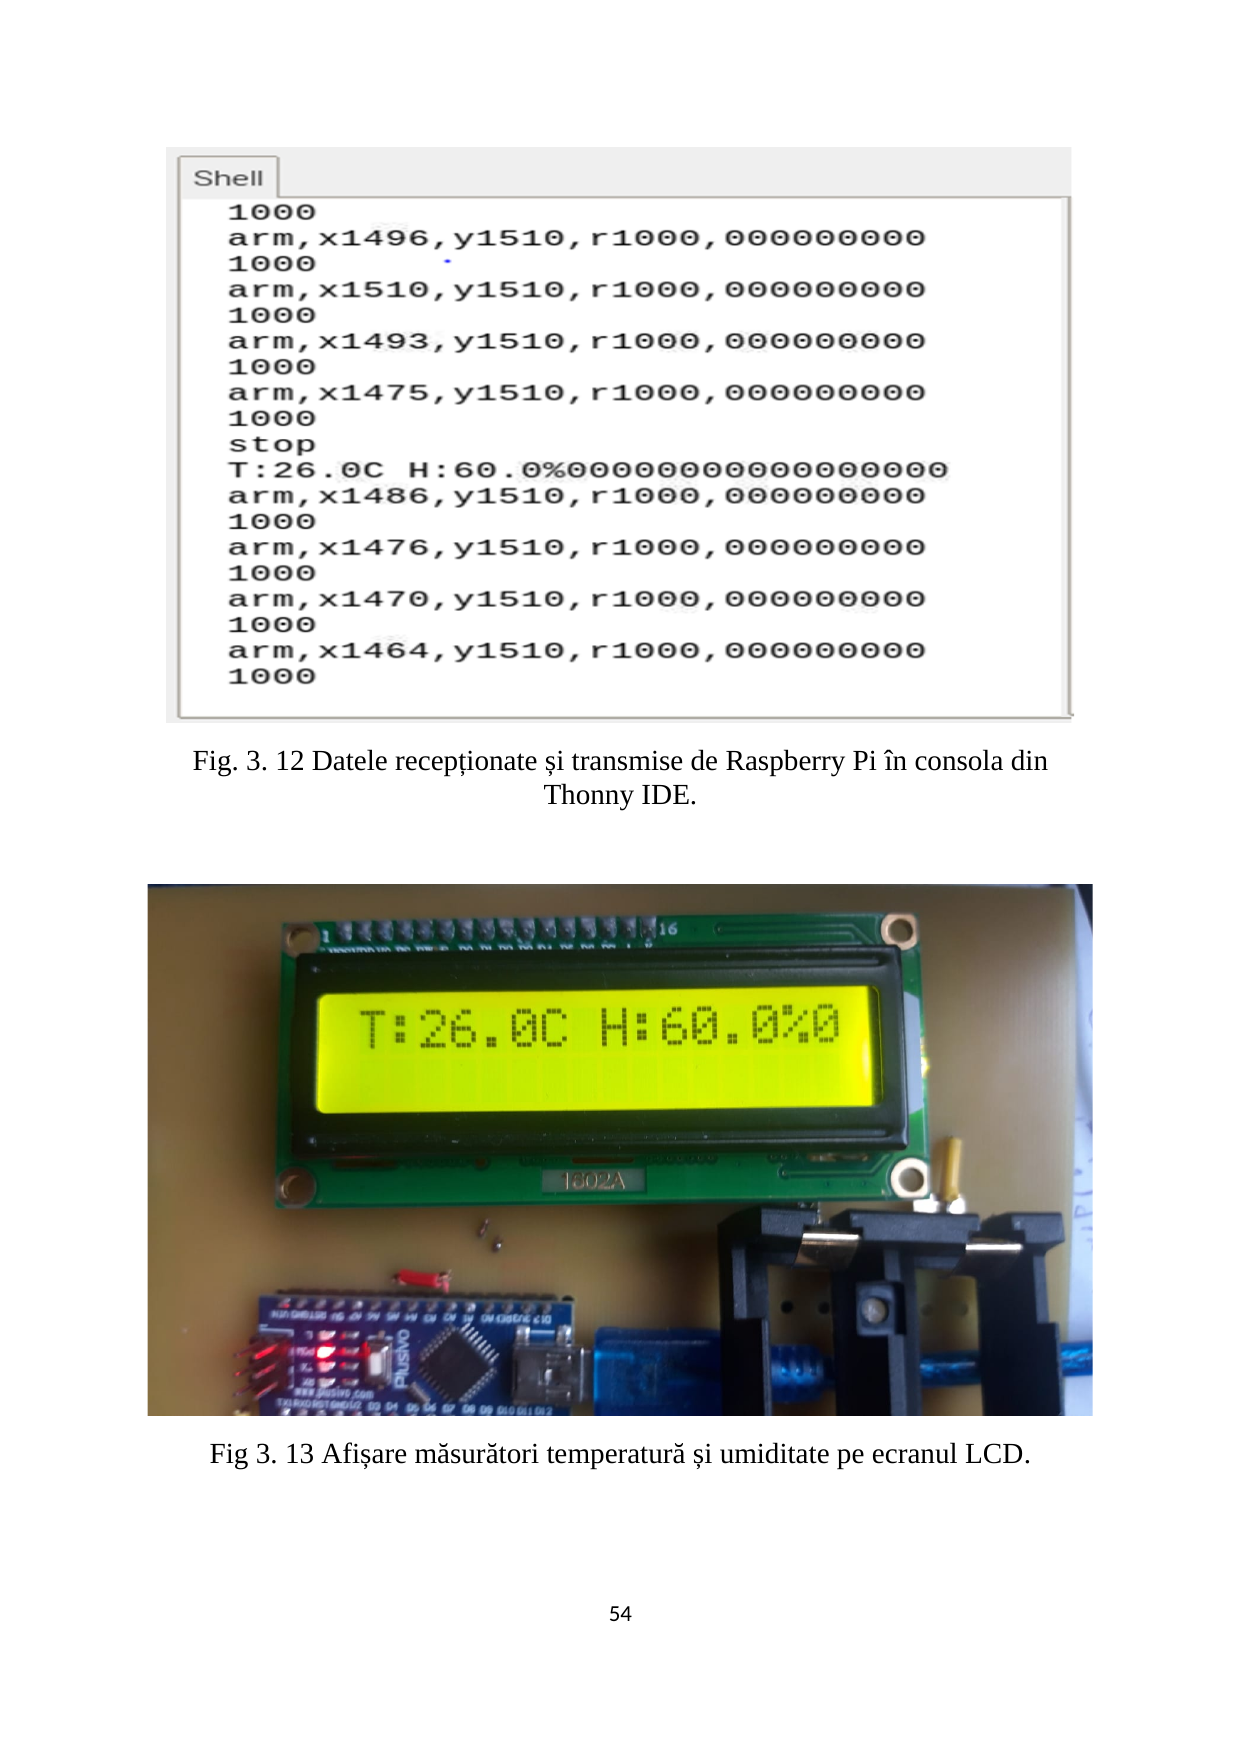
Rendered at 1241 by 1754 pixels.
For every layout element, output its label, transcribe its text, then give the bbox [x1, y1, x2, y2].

picture [147, 884, 1093, 1416]
picture [166, 147, 1075, 723]
